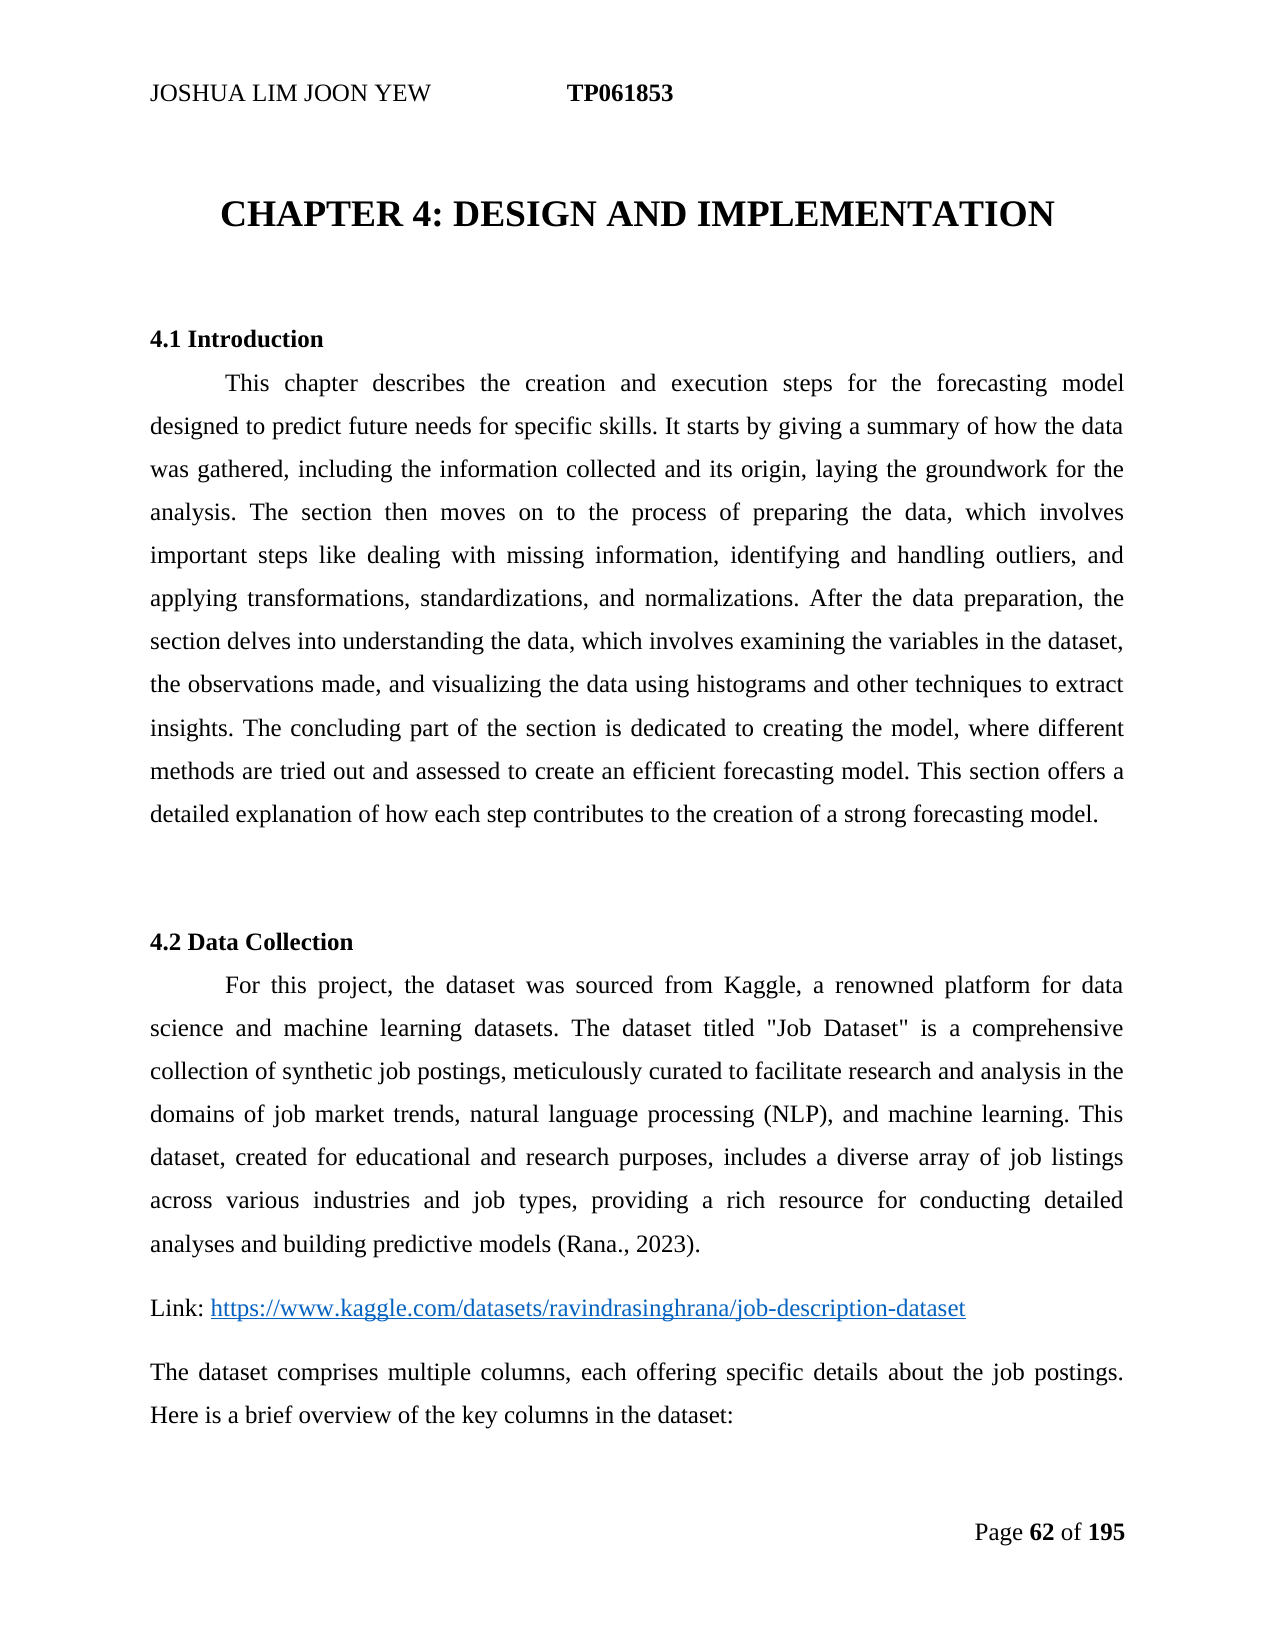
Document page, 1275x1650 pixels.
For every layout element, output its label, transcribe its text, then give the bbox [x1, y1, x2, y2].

text This chapter describes the creation and execution steps for the forecasting model designed to predict future needs for specific skills. It starts by giving a summary of how the data was gathered, including the information collected and its origin, laying the groundwork for the analysis. The section then moves on to the process of preparing the data, which involves important steps like dealing with missing information, identifying and handling outliers, and applying transformations, standardizations, and normalizations. After the data preparation, the section delves into understanding the data, which involves examining the variables in the dataset, the observations made, and visualizing the data using histograms and other techniques to extract insights. The concluding part of the section is dedicated to creating the model, where different methods are tried out and assessed to create an efficient forecasting model. This section offers a detailed explanation of how each step contributes to the creation of a strong forecasting model. [150, 368, 1125, 828]
subtitle 4.2 Data Collection [150, 927, 1125, 956]
text The dataset comprises multiple columns, each offering specific details about the job postings. Here is a brief overview of the key columns in the dataset: [150, 1357, 1125, 1428]
subtitle 4.1 Introduction [150, 324, 1125, 353]
text For this project, the dataset was sourced from Kaggle, a renowned platform for data science and machine learning datasets. The dataset titled "Job Dataset" is a comprehensive collection of synthetic job postings, meticulously curated to facilitate research and analysis in the domains of job market trends, natural language processing (NLP), and machine learning. This dataset, created for educational and research purposes, includes a diverse array of job listings across various industries and job types, providing a rich resource for conducting detailed analyses and building predictive models . [150, 970, 1125, 1257]
text Link: https://www.kaggle.com/datasets/ravindrasinghrana/job-description-dataset [150, 1293, 1125, 1321]
subtitle CHAPTER 4: DESIGN AND IMPLEMENTATION [150, 192, 1125, 235]
